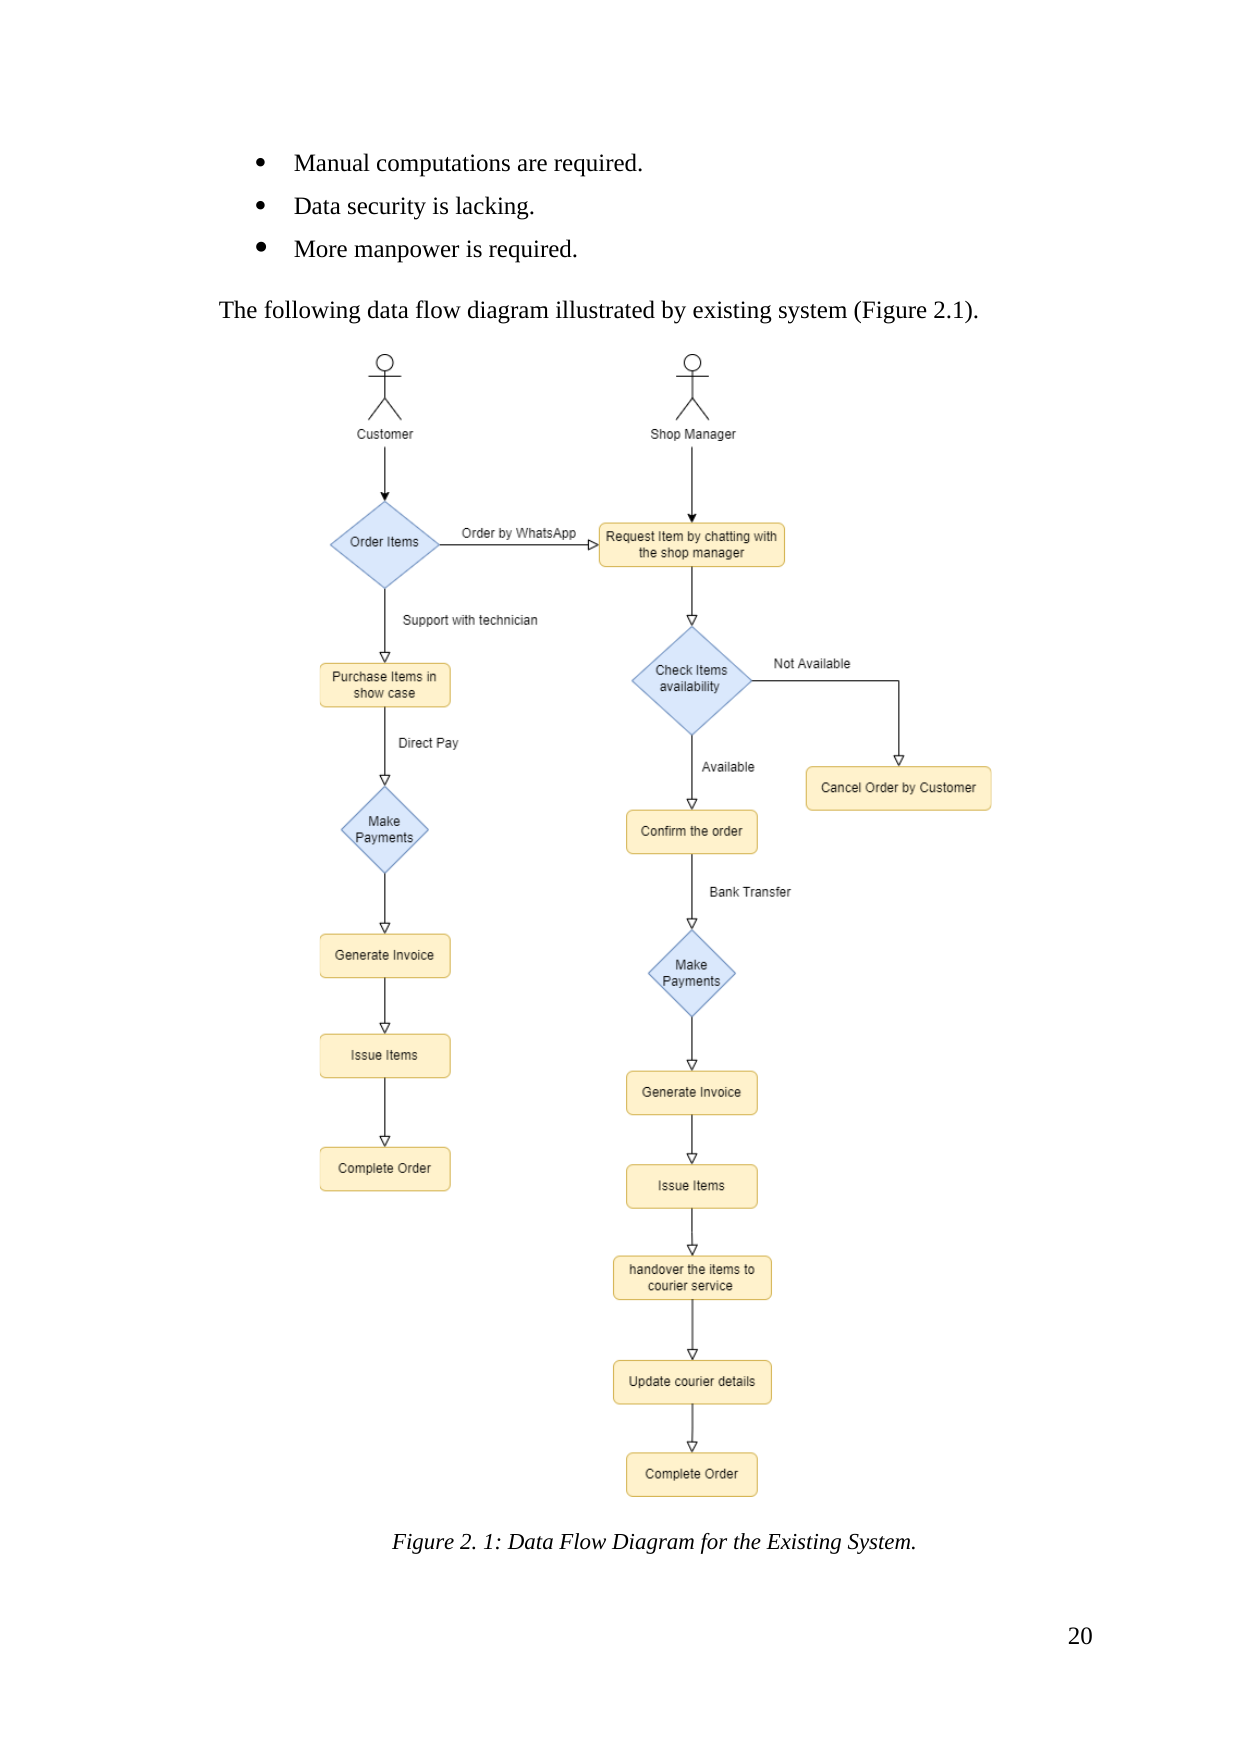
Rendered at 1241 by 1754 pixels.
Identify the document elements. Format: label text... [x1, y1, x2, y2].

list Manual computations are required. [256, 148, 1093, 176]
text The following data flow diagram illustrated by existing system (Figure 2.1). [218, 295, 1093, 324]
text Figure 2. 1: Data Flow Diagram for the Existing System. [218, 1528, 1093, 1554]
list More manpower is required. [256, 234, 1093, 263]
list Data security is lacking. [256, 191, 1093, 219]
picture [319, 354, 992, 1497]
